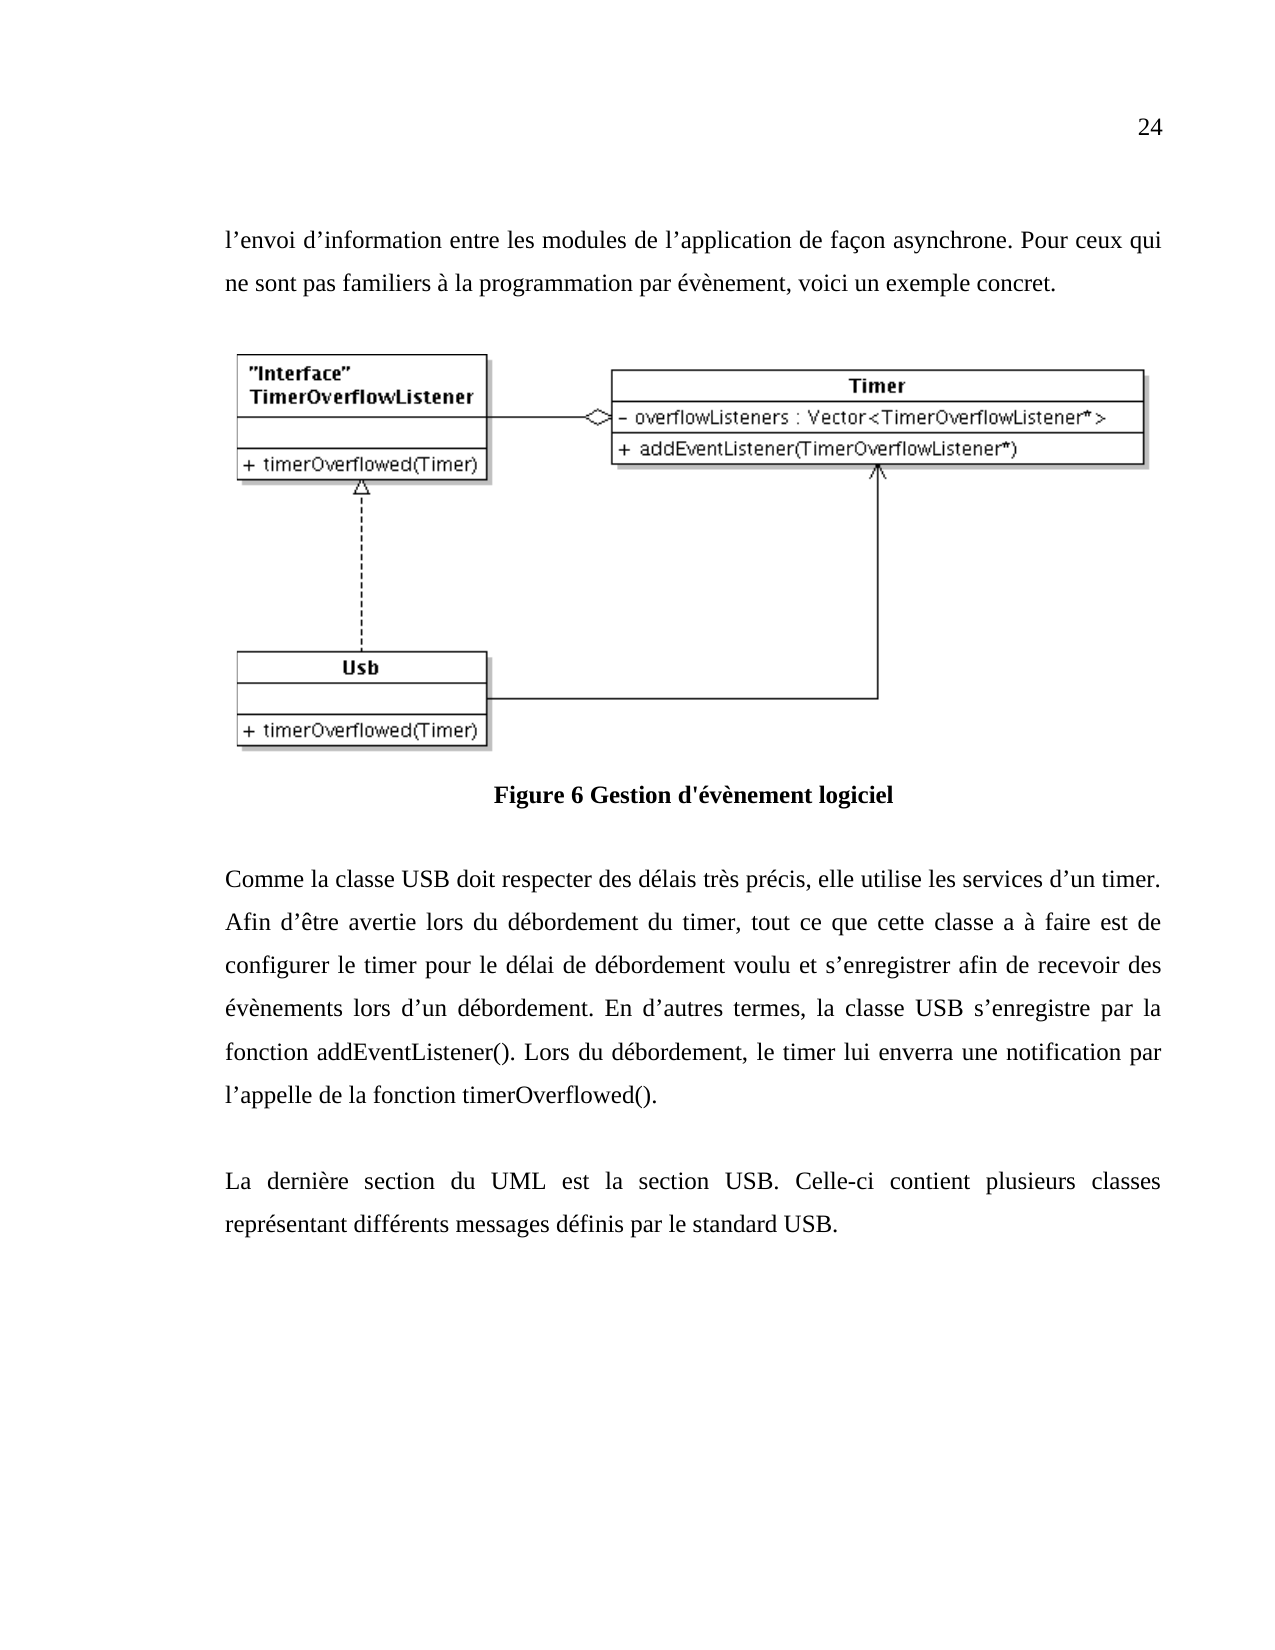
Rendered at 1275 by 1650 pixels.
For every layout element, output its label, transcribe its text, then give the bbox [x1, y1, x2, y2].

text La dernière section du UML est la section USB. Celle-ci contient plusieurs classes représentant différents messages définis par le standard USB. [225, 1166, 1162, 1238]
text Comme la classe USB doit respecter des délais très précis, elle utilise les services d’un timer. Afin d’être avertie lors du débordement du timer, tout ce que cette classe a à faire est de configurer le timer pour le délai de débordement voulu et s’enregistrer afin de recevoir des évènements lors d’un débordement. En d’autres termes, la classe USB s’enregistre par la fonction addEventListener(). Lors du débordement, le timer lui enverra une notification par l’appelle de la fonction timerOverflowed(). [225, 864, 1162, 1108]
picture [236, 354, 1151, 753]
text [225, 225, 1162, 297]
